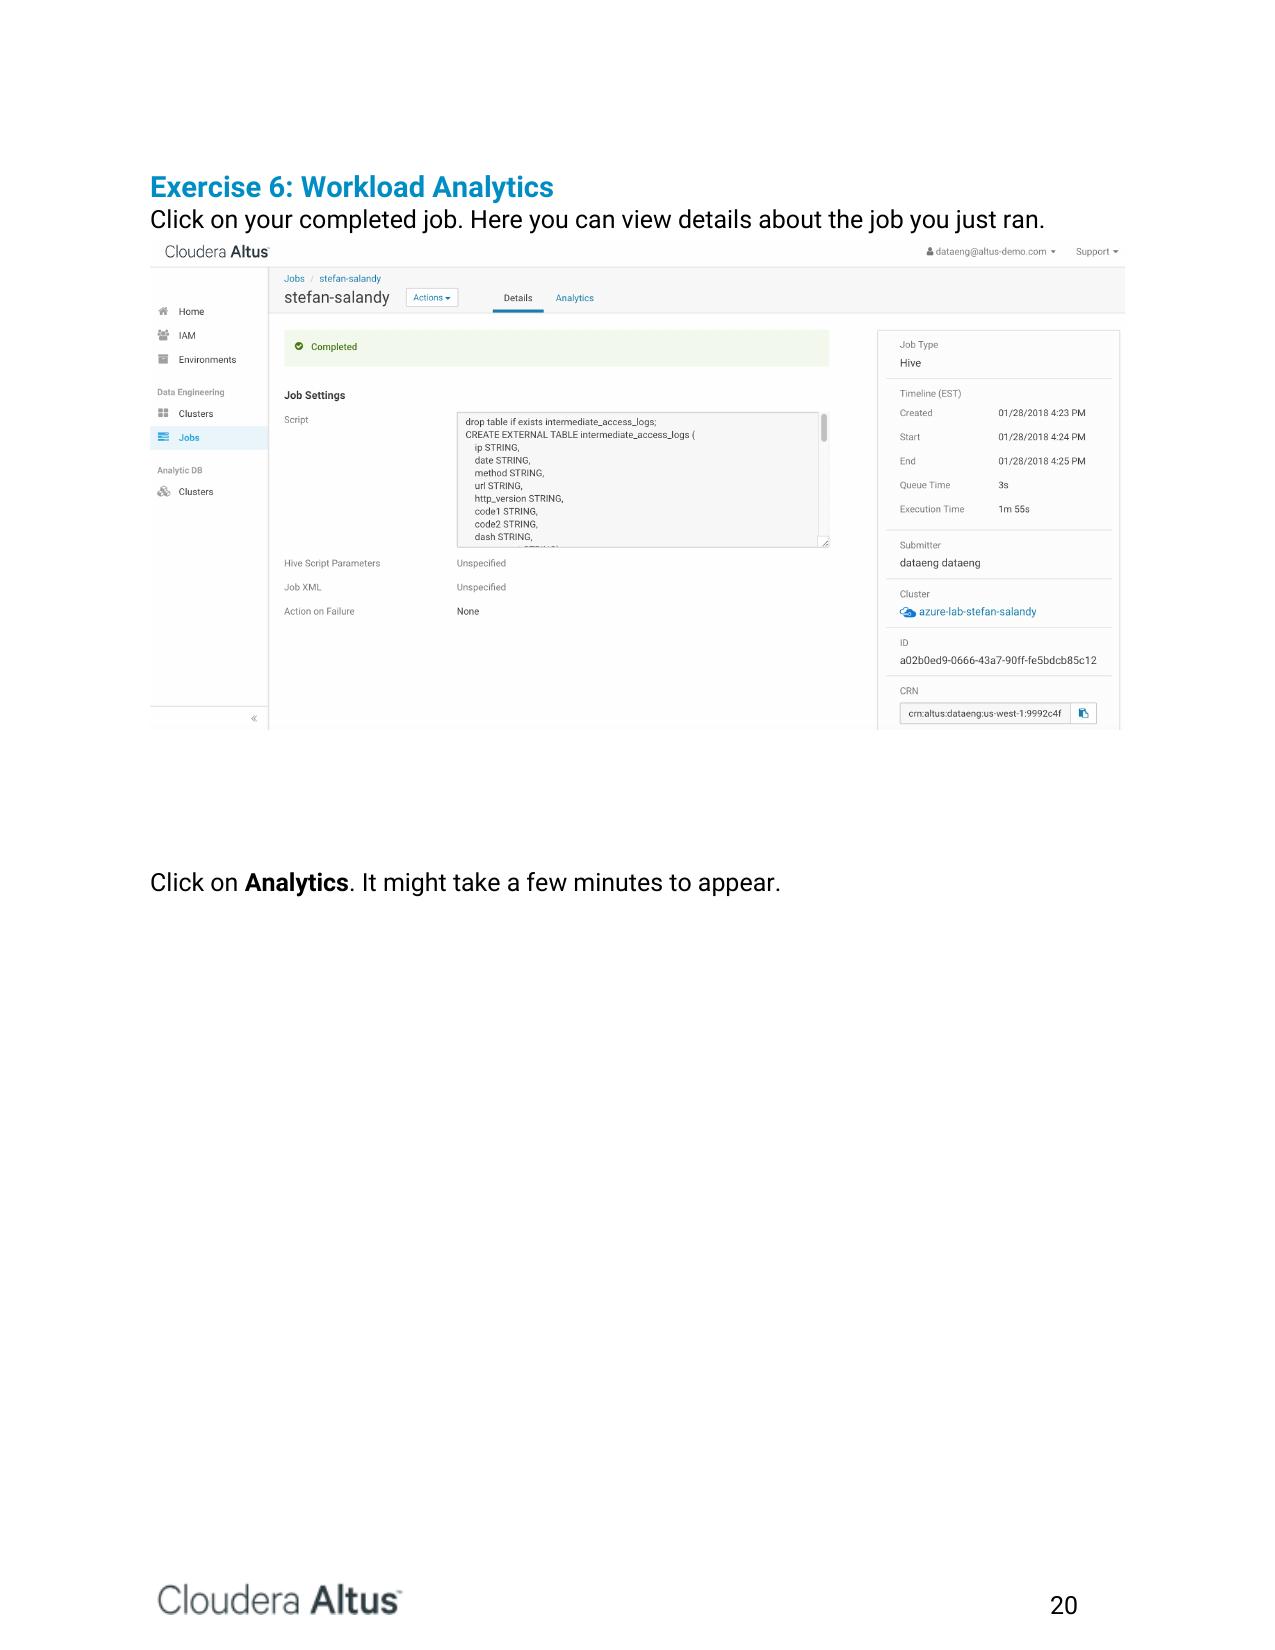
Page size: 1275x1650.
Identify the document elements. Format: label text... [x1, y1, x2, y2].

subtitle Exercise 6: Workload Analytics [150, 171, 1125, 205]
text Click on Analytics. It might take a few minutes to appear. [150, 868, 1125, 897]
picture [150, 1578, 413, 1615]
picture [150, 238, 1125, 730]
text Click on your completed job. Here you can view details about the job you just ran. [150, 205, 1125, 234]
